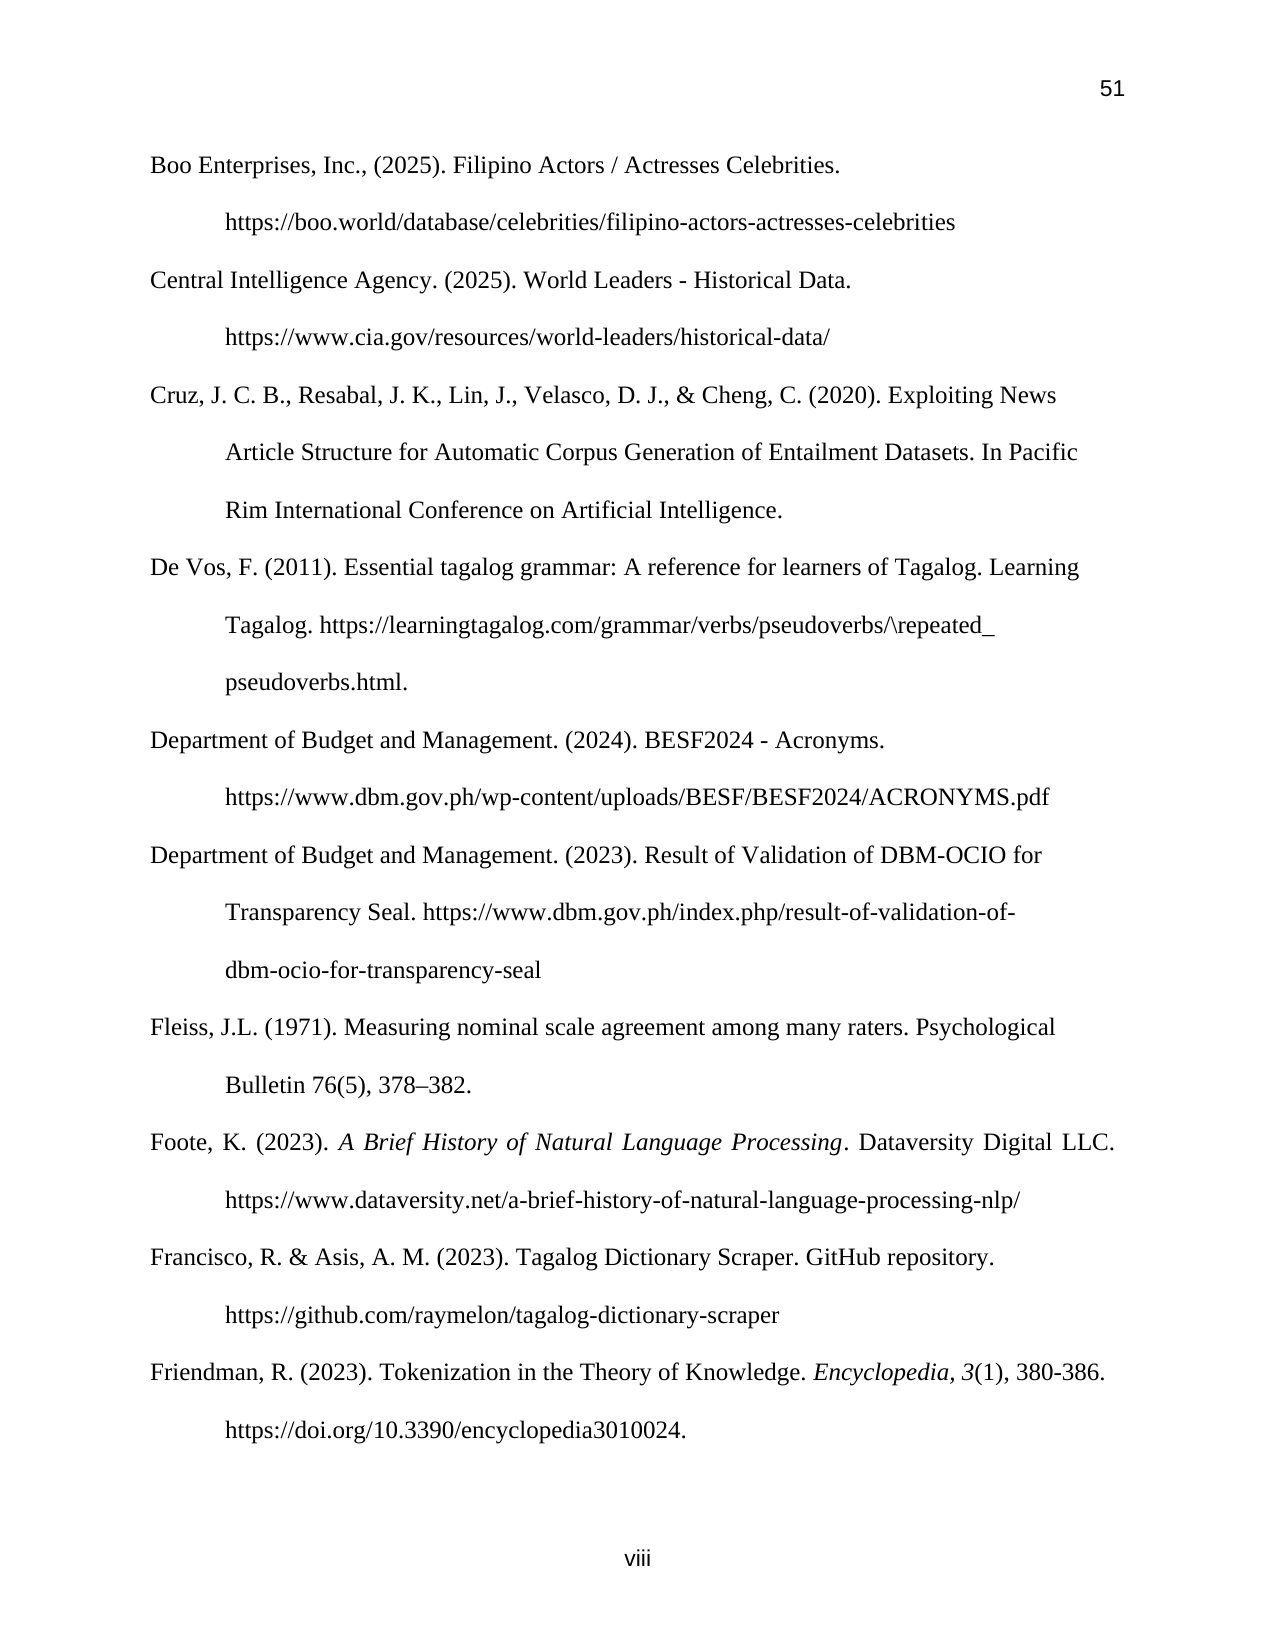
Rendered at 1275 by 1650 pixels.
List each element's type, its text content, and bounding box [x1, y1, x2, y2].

text Boo Enterprises, Inc., (2025). Filipino Actors / Actresses Celebrities. [150, 150, 1125, 179]
text https://www.dbm.gov.ph/wp-content/uploads/BESF/BESF2024/ACRONYMS.pdf [150, 782, 1125, 811]
text https://doi.org/10.3390/encyclopedia3010024. [150, 1415, 1125, 1444]
text https://boo.world/database/celebrities/filipino-actors-actresses-celebrities [150, 207, 1125, 236]
text Central Intelligence Agency. (2025). World Leaders - Historical Data. [150, 265, 1125, 294]
text pseudoverbs.html. [150, 667, 1125, 696]
text Francisco, R. & Asis, A. M. (2023). Tagalog Dictionary Scraper. GitHub repository. [150, 1242, 1125, 1271]
text https://www.cia.gov/resources/world-leaders/historical-data/ [150, 322, 1125, 351]
text Cruz, J. C. B., Resabal, J. K., Lin, J., Velasco, D. J., & Cheng, C. (2020). Exploiting News [150, 380, 1125, 409]
text Department of Budget and Management. (2024). BESF2024 - Acronyms. [150, 725, 1125, 754]
text Transparency Seal. https://www.dbm.gov.ph/index.php/result-of-validation-of- [150, 897, 1125, 926]
text Fleiss, J.L. (1971). Measuring nominal scale agreement among many raters. Psychological [150, 1012, 1125, 1041]
text Rim International Conference on Artificial Intelligence. [150, 495, 1125, 524]
text De Vos, F. (2011). Essential tagalog grammar: A reference for learners of Tagalog. Learning [150, 552, 1125, 581]
text Department of Budget and Management. (2023). Result of Validation of DBM-OCIO for [150, 840, 1125, 869]
text https://github.com/raymelon/tagalog-dictionary-scraper [150, 1300, 1125, 1329]
text Tagalog. https://learningtagalog.com/grammar/verbs/pseudoverbs/\repeated_ [150, 610, 1125, 639]
text Article Structure for Automatic Corpus Generation of Entailment Datasets. In Pacific [150, 437, 1125, 466]
text Bulletin 76(5), 378–382. [150, 1070, 1125, 1099]
text Friendman, R. (2023). Tokenization in the Theory of Knowledge. Encyclopedia, 3(1), 380-386. [150, 1357, 1125, 1386]
text dbm-ocio-for-transparency-seal [150, 955, 1125, 984]
text Foote, K. (2023). A Brief History of Natural Language Processing. Dataversity Digital LLC. https://www.dataversity.net/a-brief-history-of-natural-language-processing-nlp/ [150, 1127, 1125, 1214]
